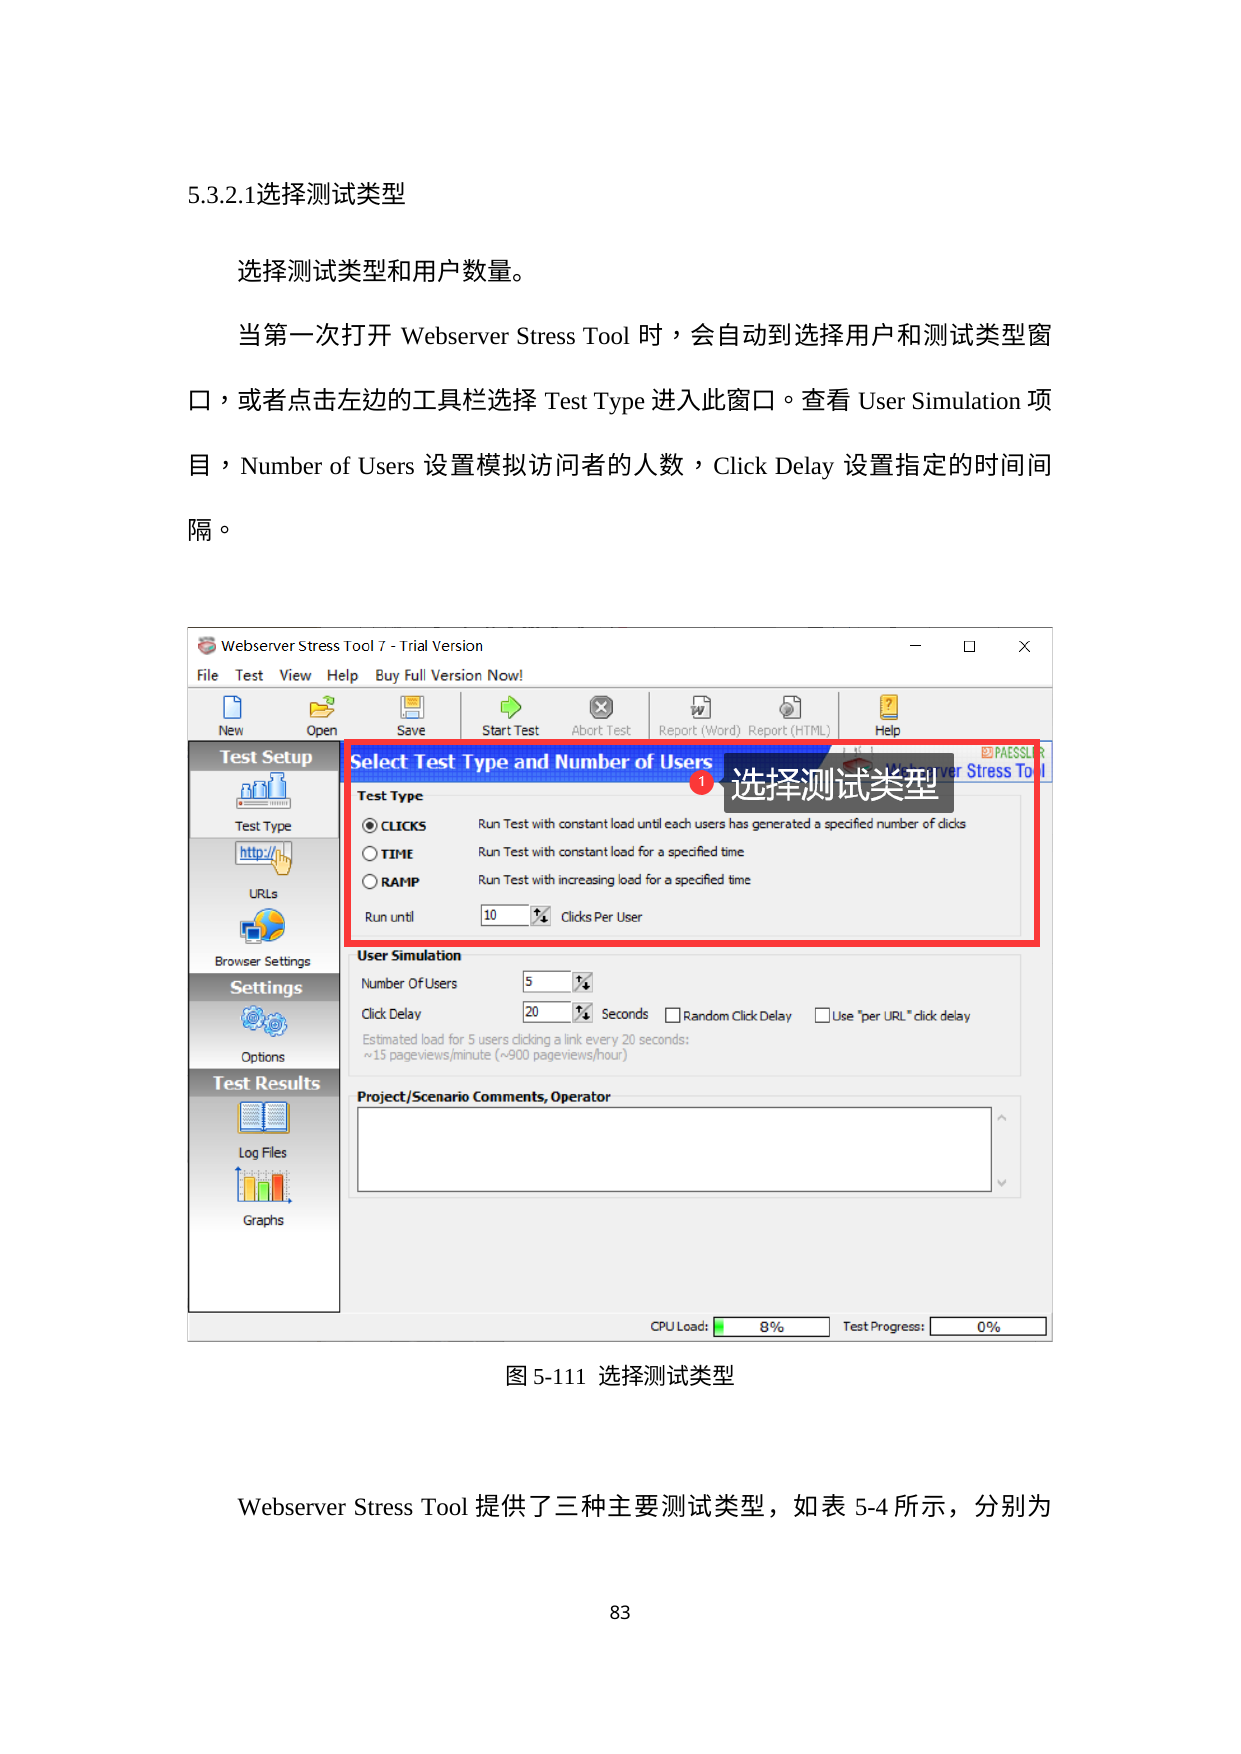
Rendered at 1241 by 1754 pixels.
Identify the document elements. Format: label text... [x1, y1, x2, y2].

picture [187, 627, 1053, 1342]
text 图 -5 选择测试类型 [187, 1342, 1053, 1407]
text 当第一次打开 Webserver Stress Tool 时，会自动到选择用户和测试类型窗口，或者点击左边的工具栏选择 Test Type 进入此窗口。查看 User Simulation 项目，Number of Users 设置模拟访问者的人数，Click Delay 设置指定的时间间隔。 [187, 302, 1053, 562]
text 选择测试类型和用户数量。 [187, 237, 1053, 302]
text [187, 1472, 1053, 1537]
subtitle 选择测试类型 [187, 160, 1053, 225]
